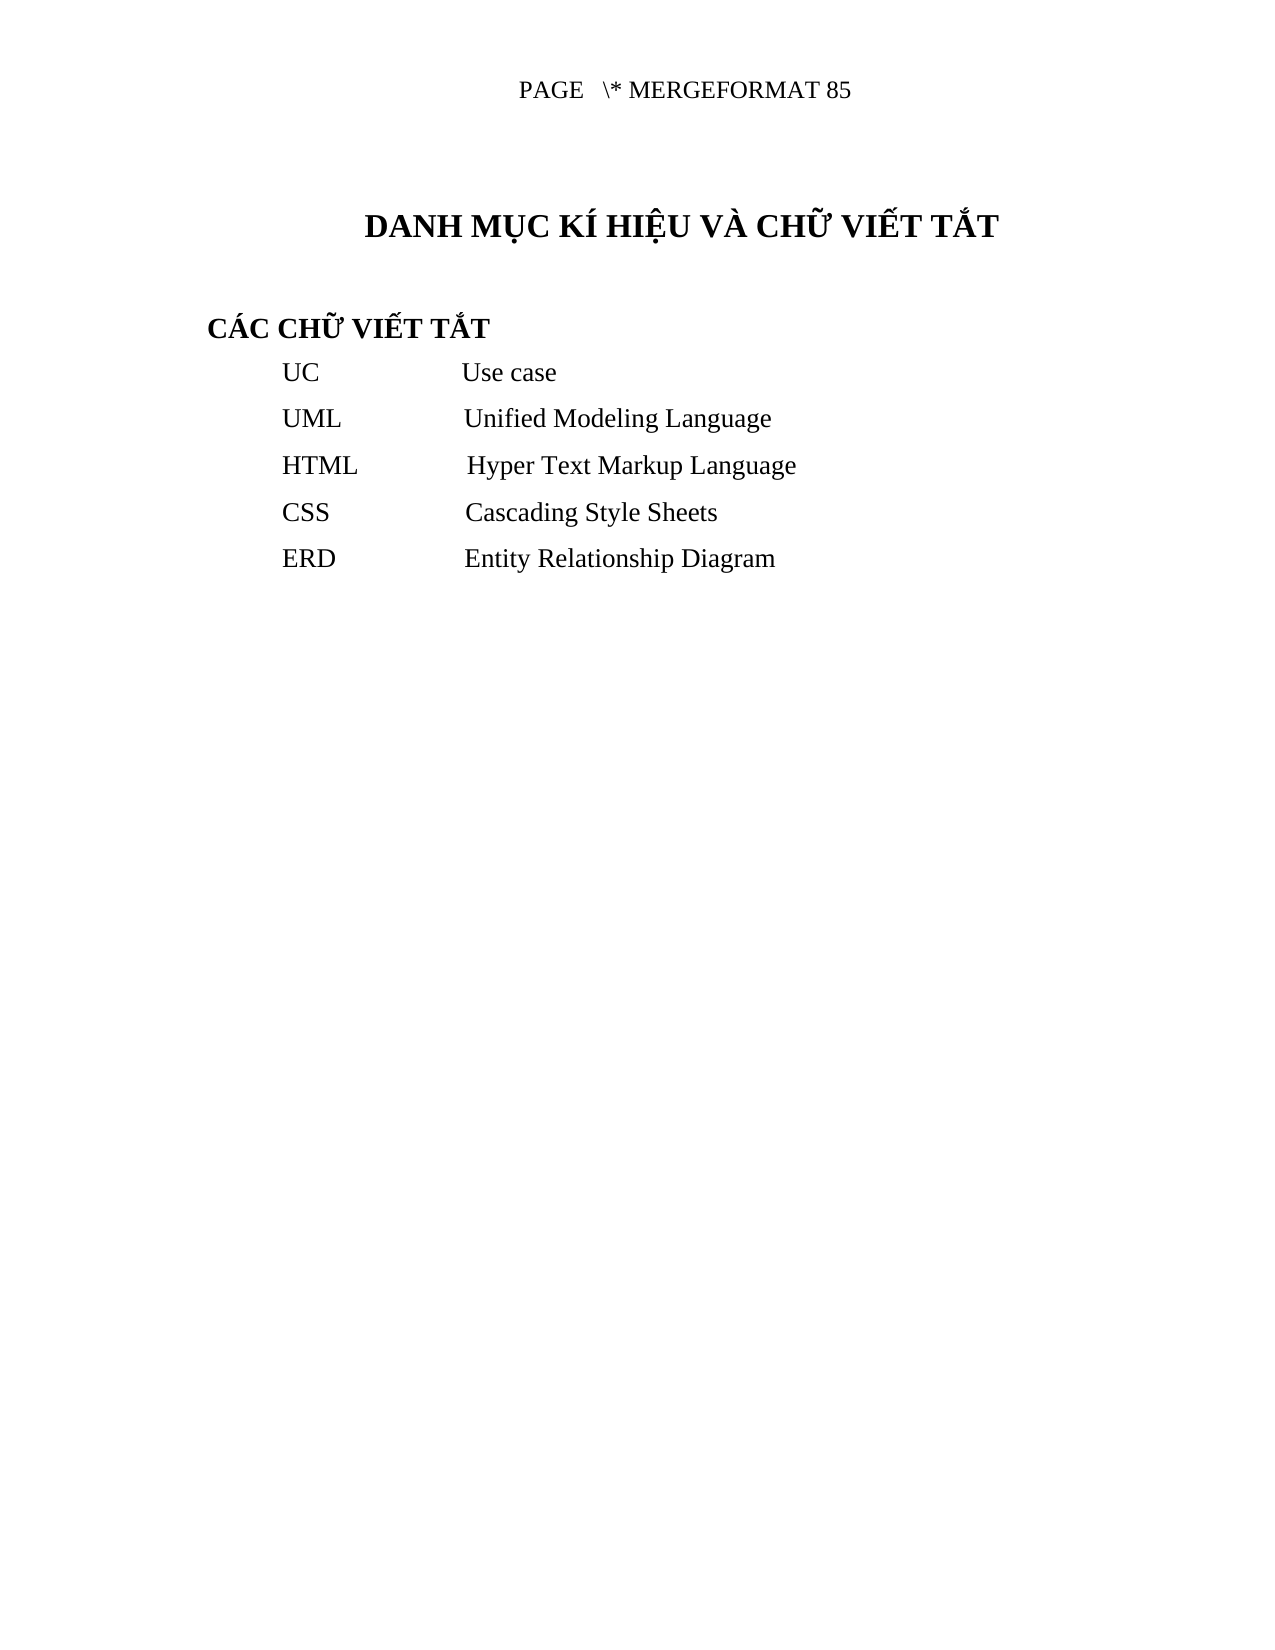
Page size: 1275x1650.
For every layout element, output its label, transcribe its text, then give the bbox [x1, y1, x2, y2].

text UC Use case [207, 356, 1157, 387]
text UML Unified Modeling Language [207, 402, 1157, 433]
text CÁC CHỮ VIẾT TẮT [207, 311, 1157, 344]
text DANH MỤC KÍ HIỆU VÀ CHỮ VIẾT TẮT [207, 207, 1157, 245]
text ERD Entity Relationship Diagram [207, 542, 1157, 573]
text HTML Hyper Text Markup Language [207, 449, 1157, 480]
text CSS Cascading Style Sheets [207, 496, 1157, 527]
